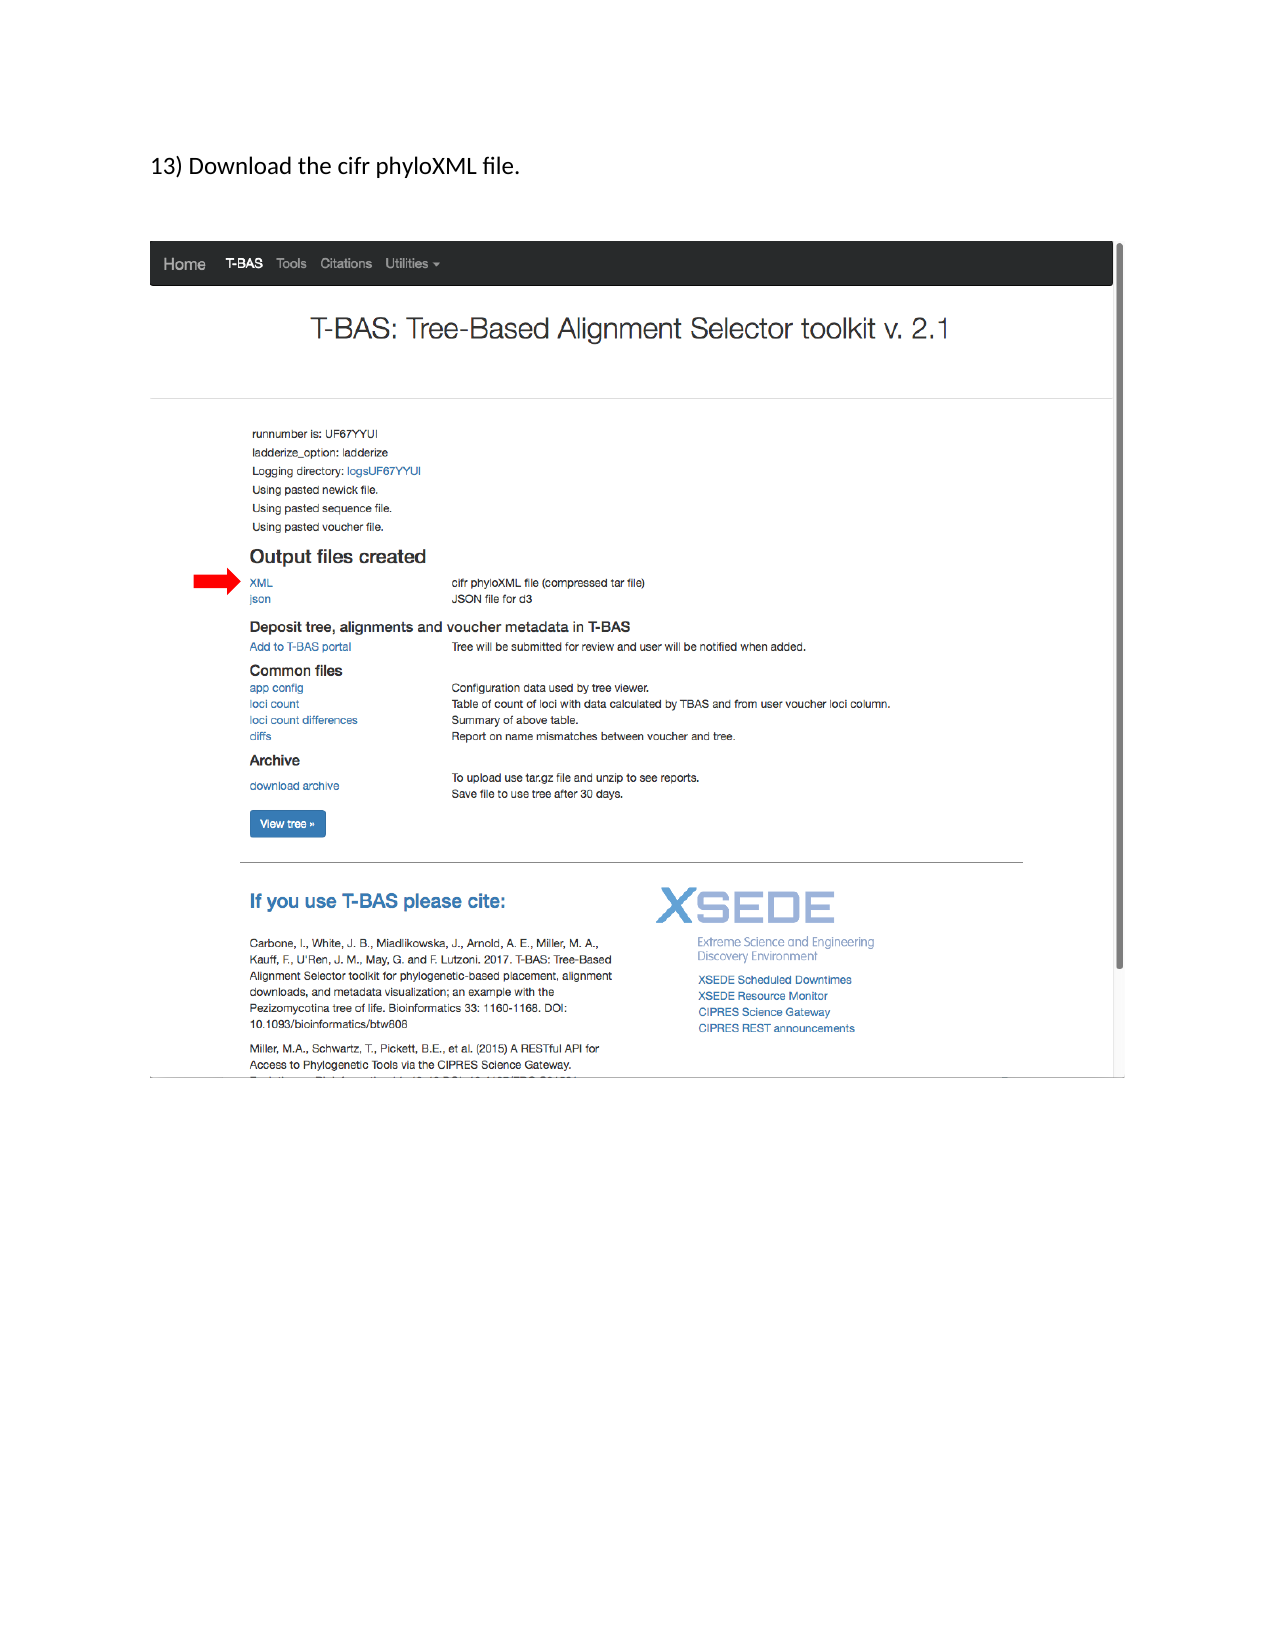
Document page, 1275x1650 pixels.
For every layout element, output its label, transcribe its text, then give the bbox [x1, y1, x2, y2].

picture [150, 241, 1125, 1078]
text 13) Download the cifr phyloXML file. [150, 150, 1125, 181]
